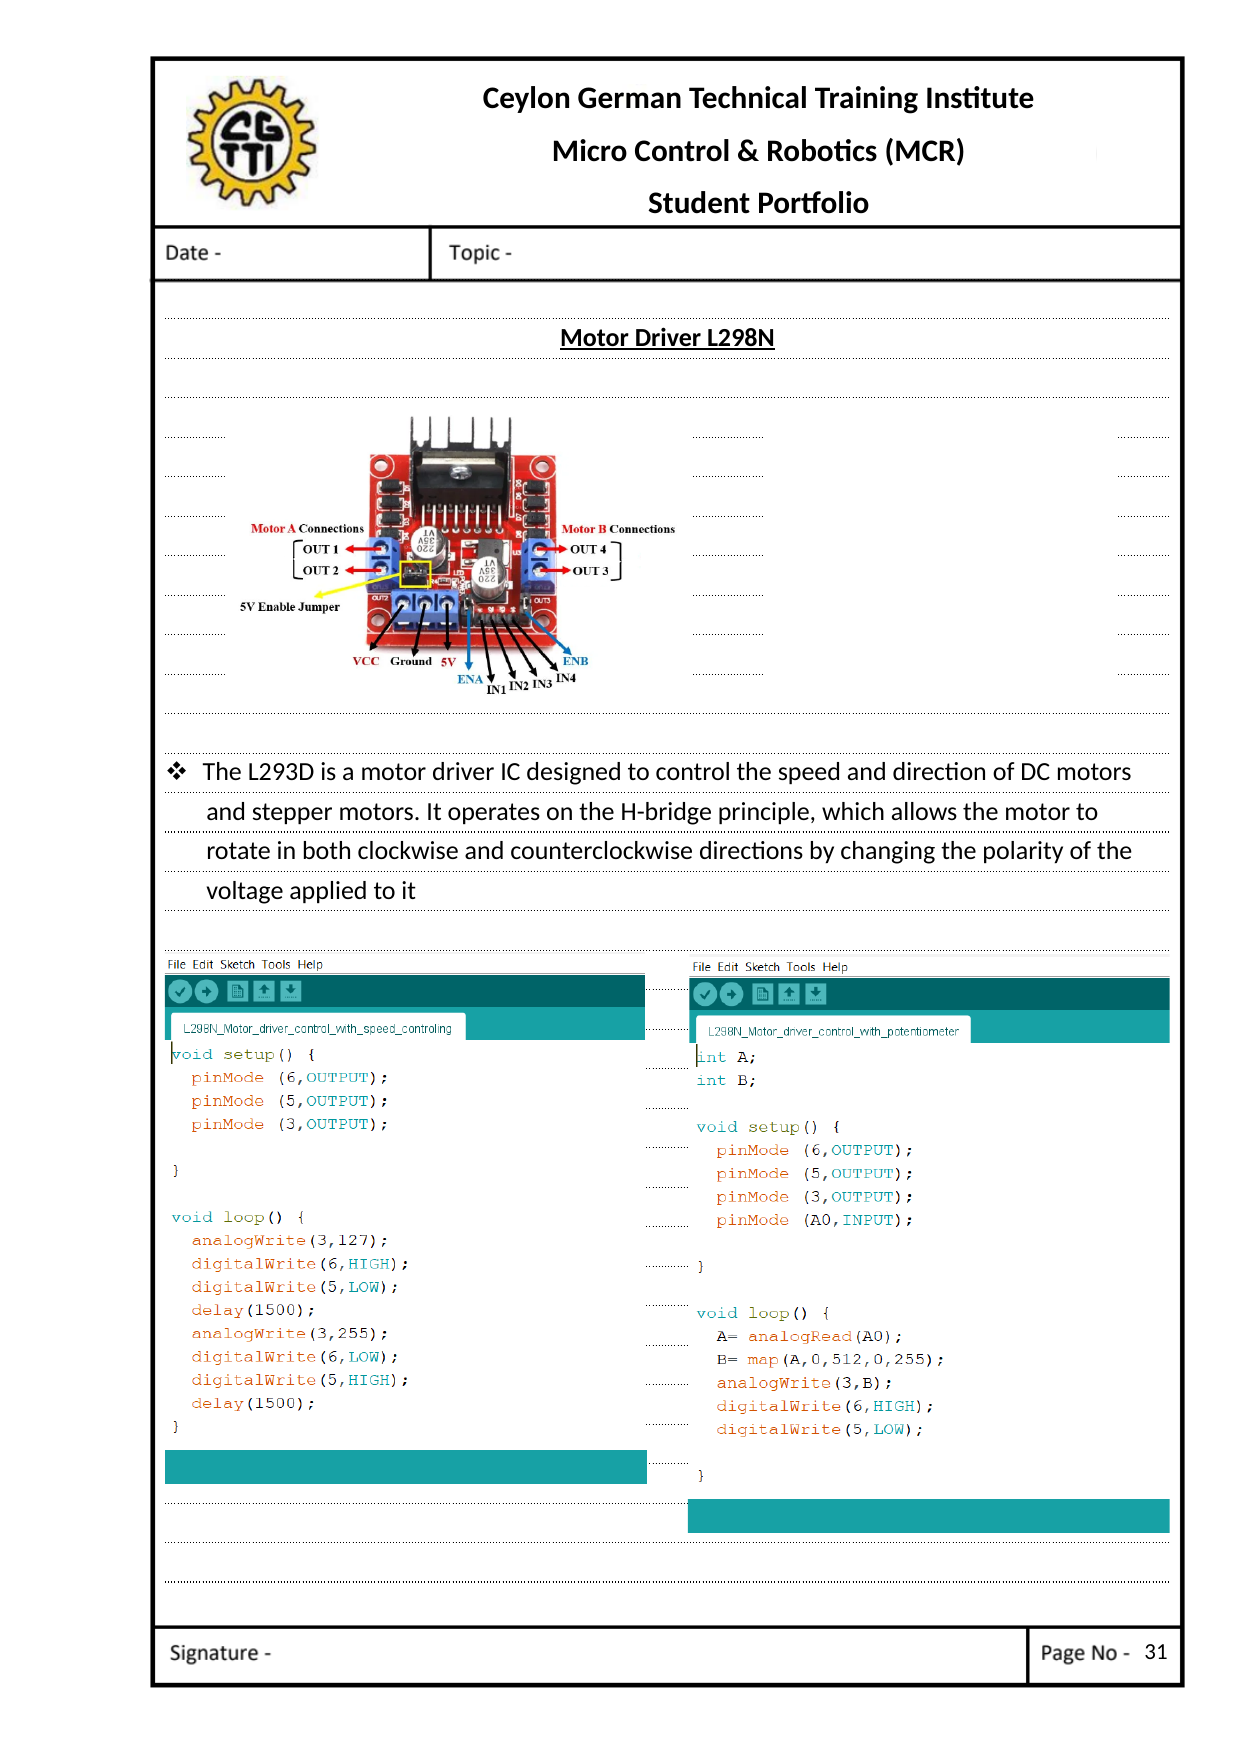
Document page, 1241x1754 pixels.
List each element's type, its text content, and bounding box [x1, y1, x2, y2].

list The L293D is a motor driver IC designed to control the speed and direction of DC motors [165, 752, 1170, 789]
text voltage applied to it [165, 871, 1170, 908]
text Motor Driver L298N [165, 318, 1170, 355]
text rotate in both clockwise and counterclockwise directions by changing the polarity of the [165, 831, 1170, 868]
text and stepper motors. It operates on the H-bridge principle, which allows the motor to [165, 792, 1170, 829]
picture [0, 0, 1241, 1753]
